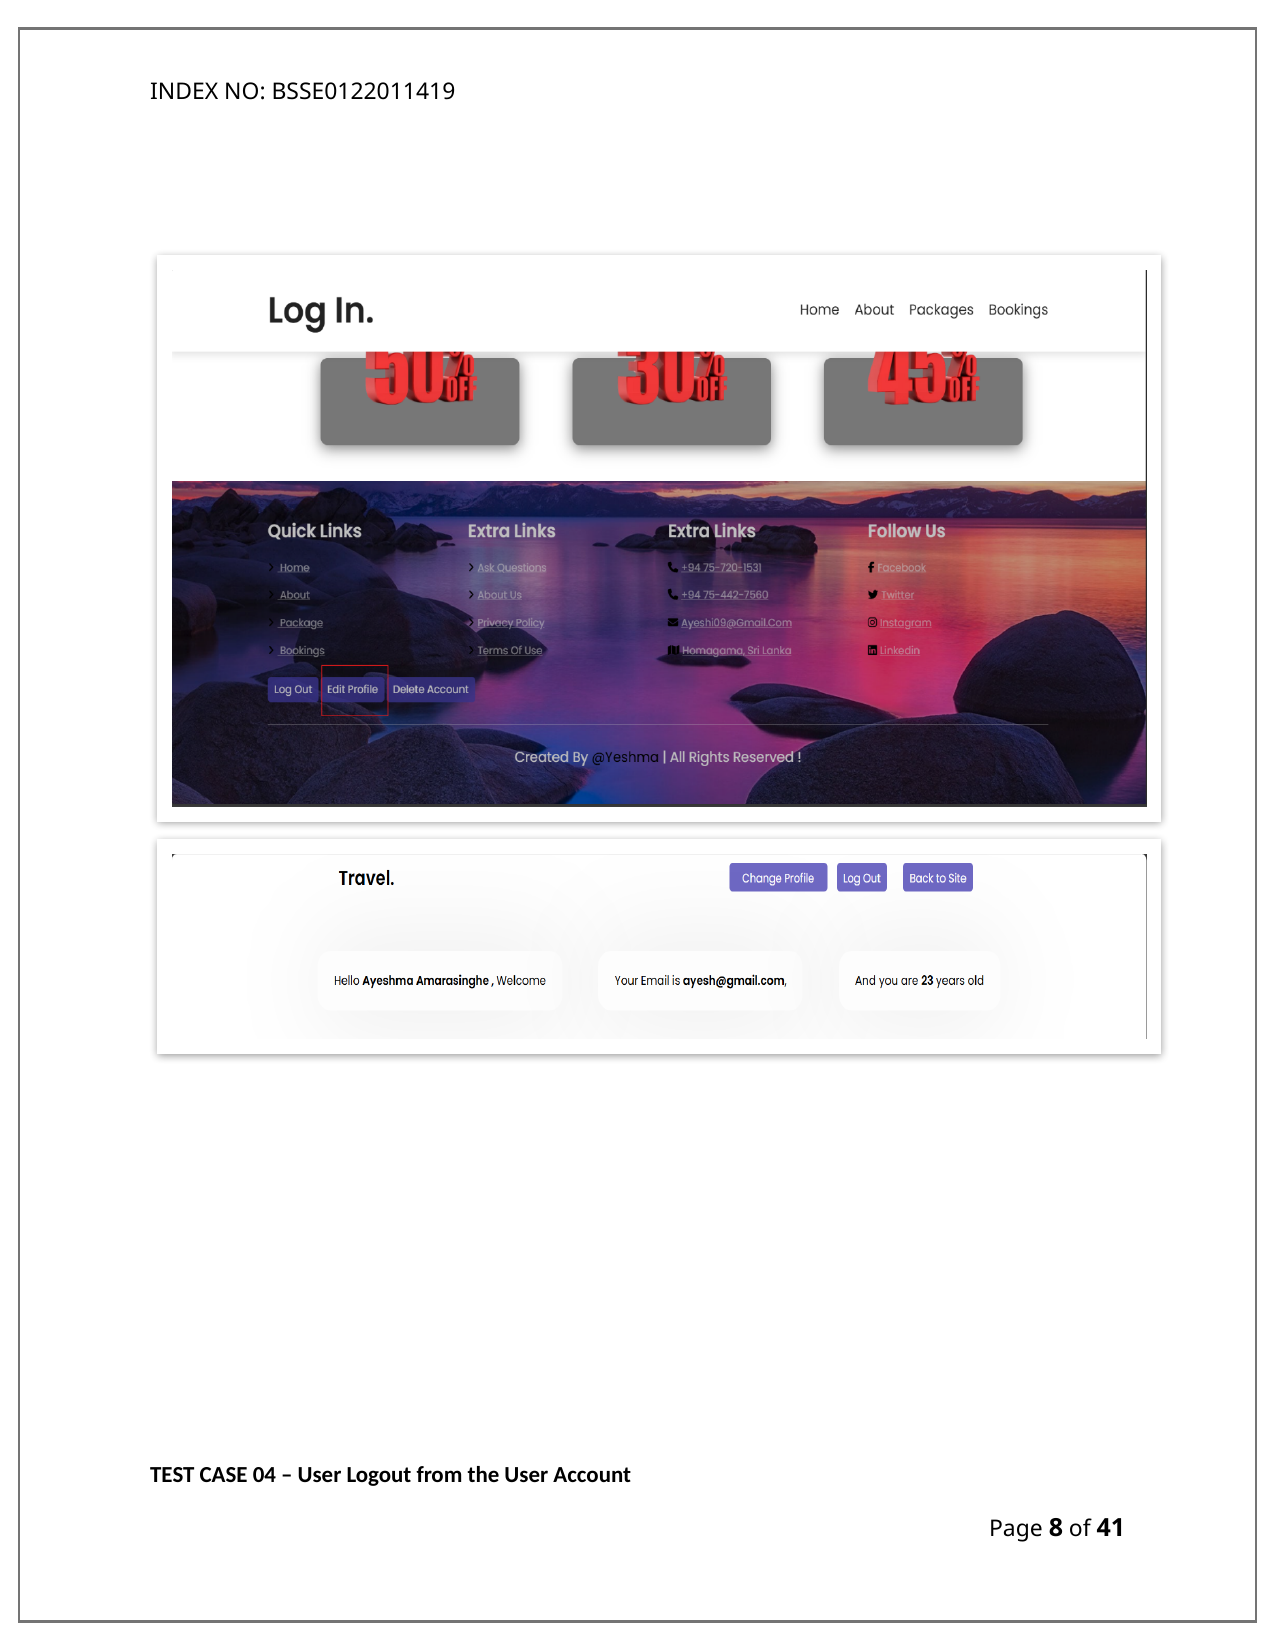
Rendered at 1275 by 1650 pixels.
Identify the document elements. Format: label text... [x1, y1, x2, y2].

picture [172, 270, 1147, 807]
picture [172, 854, 1147, 1039]
text TEST CASE 04 – User Logout from the User Account [150, 1460, 1125, 1488]
